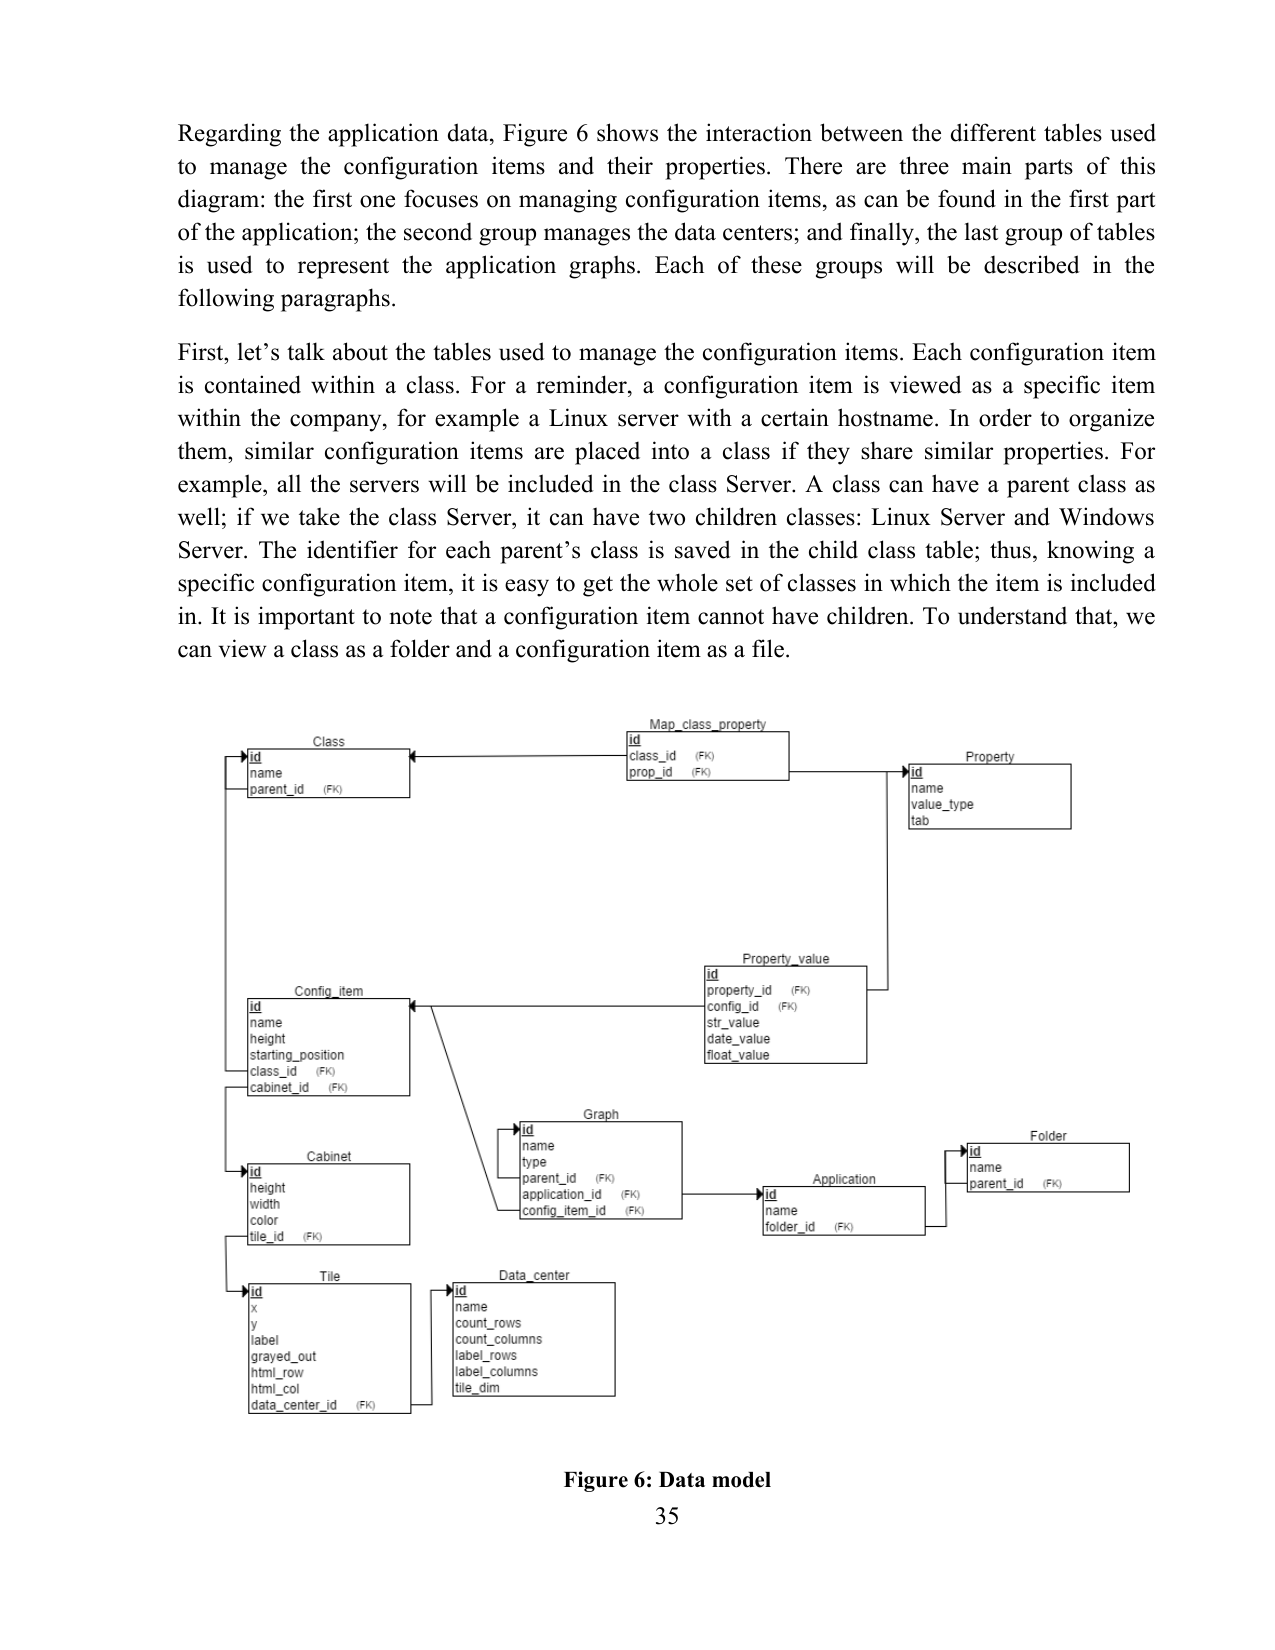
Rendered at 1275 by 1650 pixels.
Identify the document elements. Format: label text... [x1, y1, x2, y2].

picture [177, 688, 1157, 1441]
text First, let’s talk about the tables used to manage the configuration items. Each configuration item is contained within a class. For a reminder, a configuration item is viewed as a specific item within the company, for example a Linux server with a certain hostname. In order to organize them, similar configuration items are placed into a class if they share similar properties. For example, all the servers will be included in the class Server. A class can have a parent class as well; if we take the class Server, it can have two children classes: Linux Server and Windows Server. The identifier for each parent’s class is saved in the child class table; thus, knowing a specific configuration item, it is easy to get the whole set of classes in which the item is included in. It is important to note that a configuration item cannot have children. To understand that, we can view a class as a folder and a configuration item as a file. [177, 337, 1157, 663]
text Regarding the application data, Figure 6 shows the interaction between the different tables used to manage the configuration items and their properties. There are three main parts of this diagram: the first one focuses on managing configuration items, as can be found in the first part of the application; the second group manages the data centers; and finally, the last group of tables is used to represent the application graphs. Each of these groups will be described in the following paragraphs. [177, 118, 1157, 312]
text Figure 6: Data model [177, 1466, 1157, 1492]
